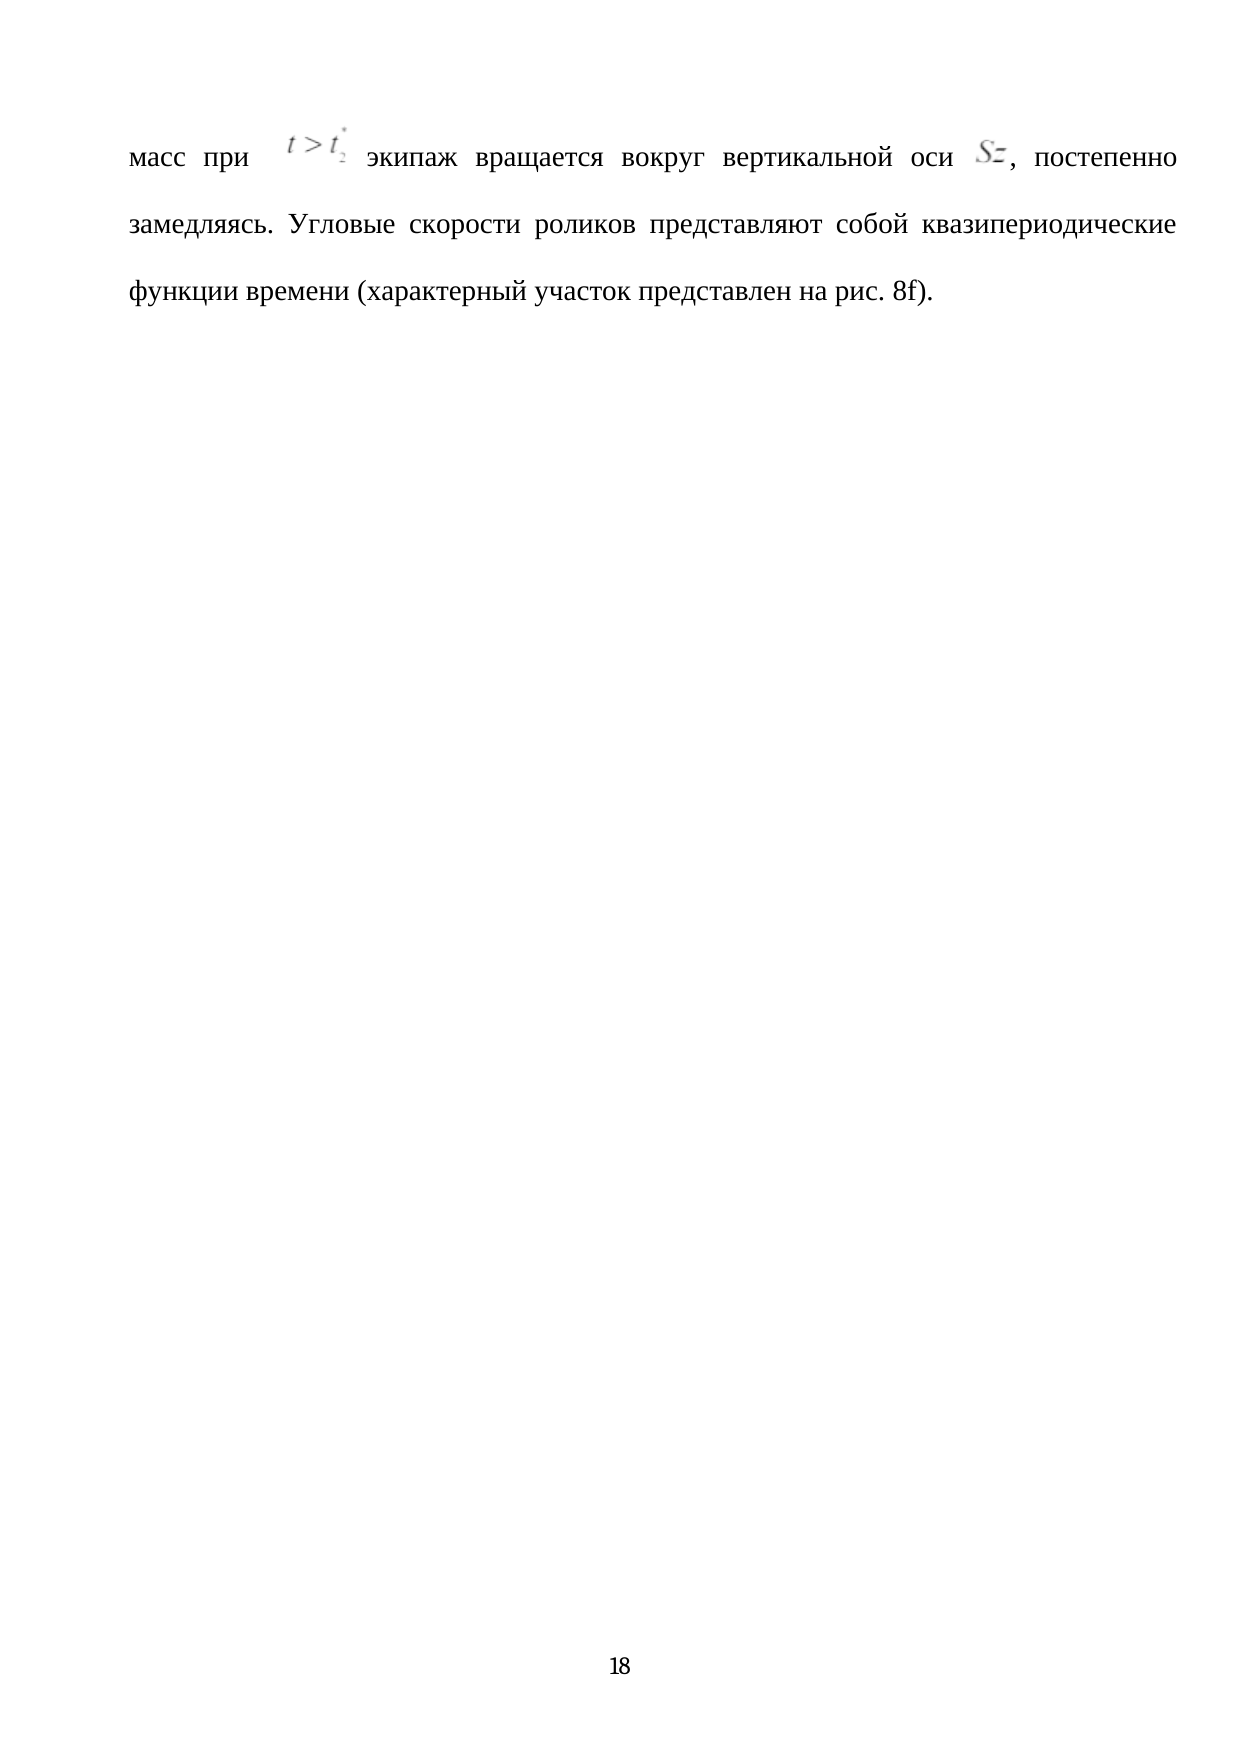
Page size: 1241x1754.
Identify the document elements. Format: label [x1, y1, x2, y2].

text [128, 118, 1177, 306]
